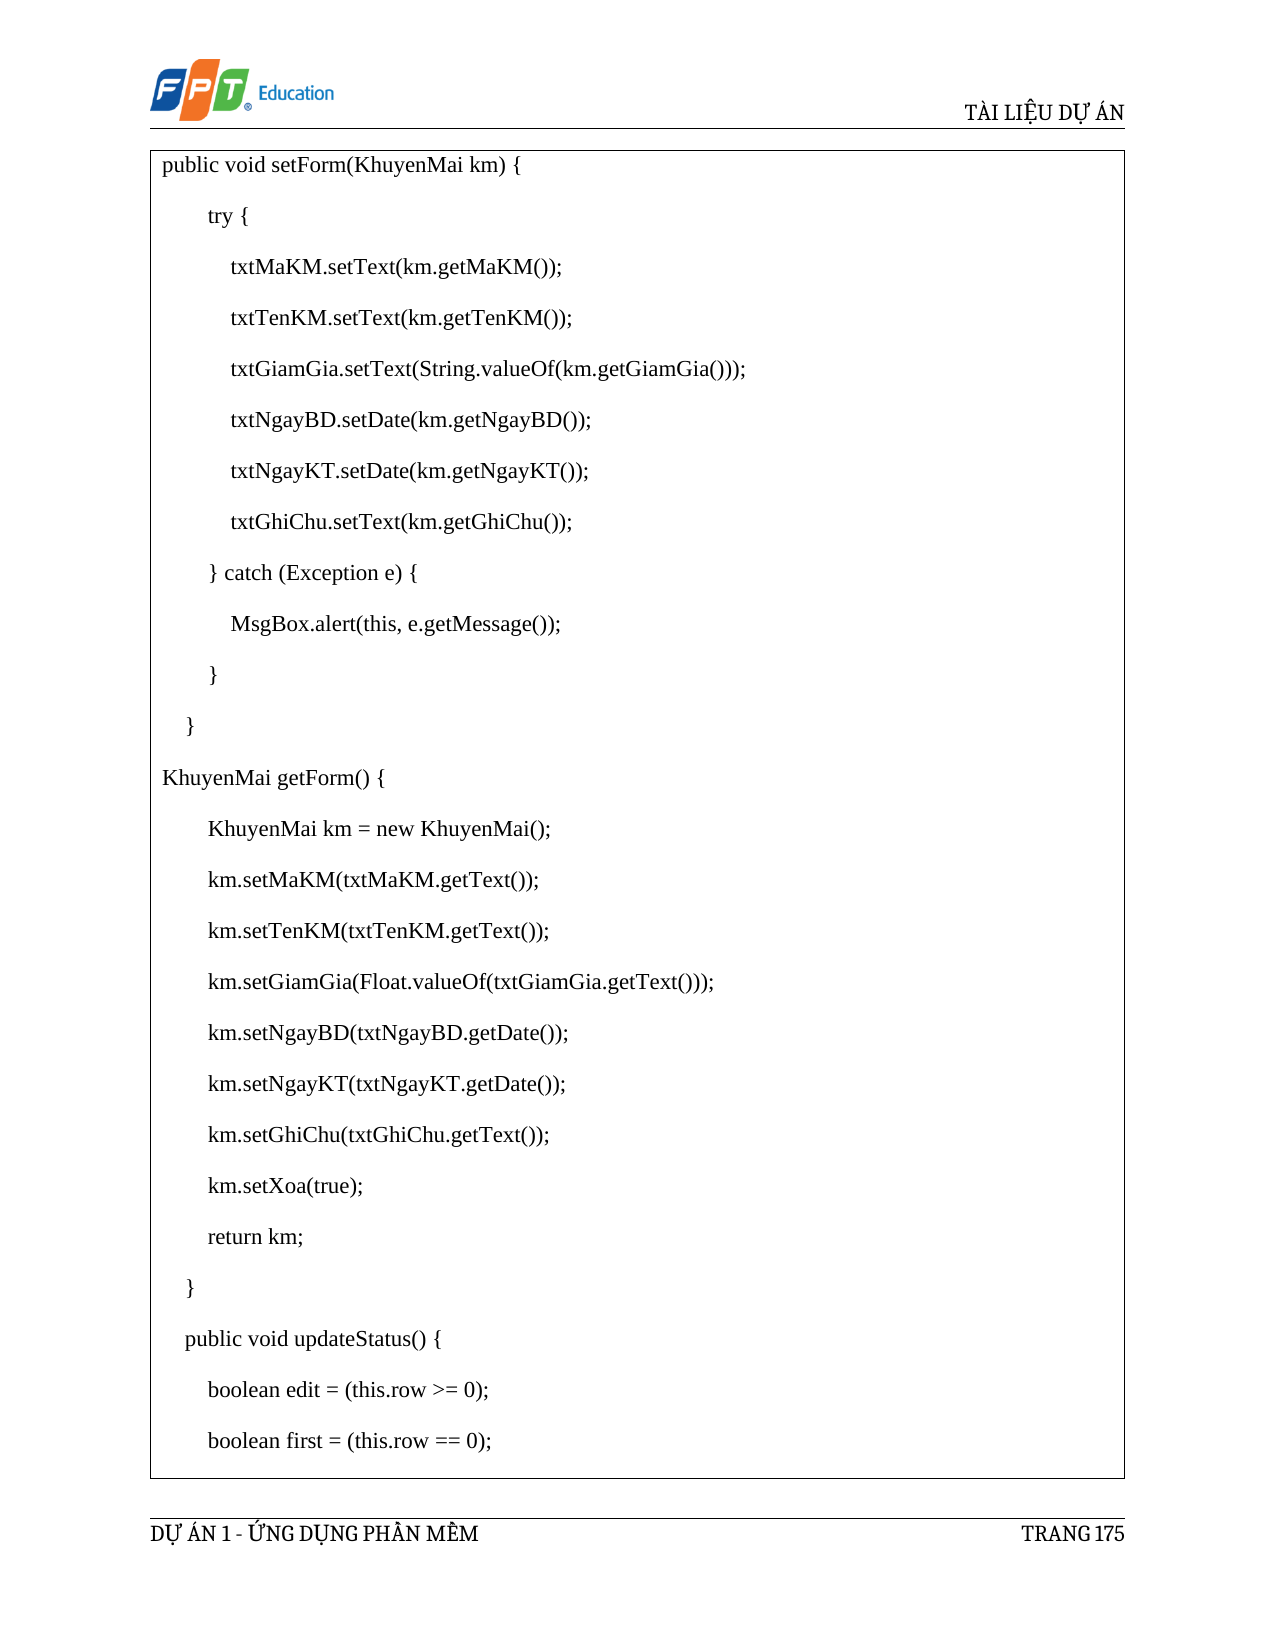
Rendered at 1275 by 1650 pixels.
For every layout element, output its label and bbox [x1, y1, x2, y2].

picture [150, 59, 336, 121]
table_header [151, 151, 1124, 1478]
